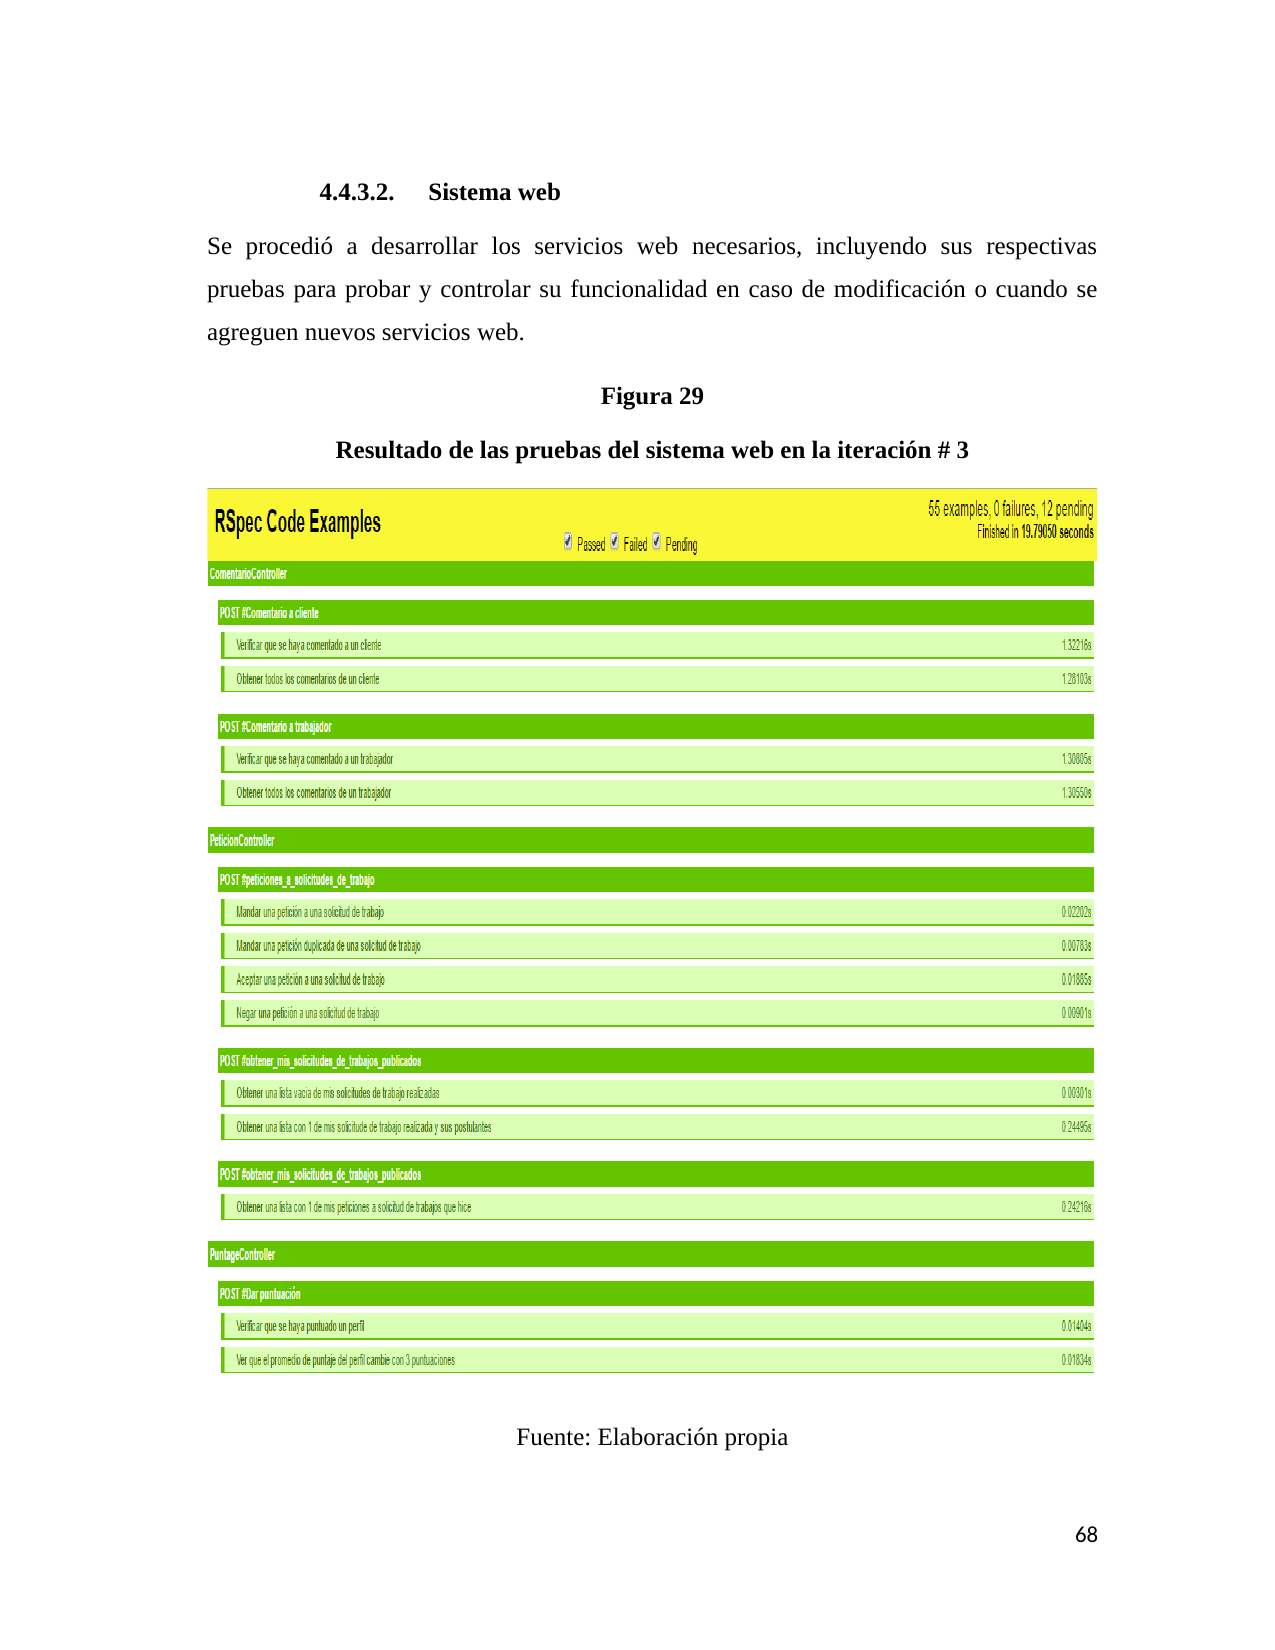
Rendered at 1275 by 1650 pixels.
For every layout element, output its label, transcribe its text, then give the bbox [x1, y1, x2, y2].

list Sistema web [319, 177, 1098, 206]
text Fuente: Elaboración propia [207, 1422, 1098, 1451]
text Resultado de las pruebas del sistema web en la iteración # 3 [207, 435, 1098, 464]
text Figura 29 [207, 381, 1098, 410]
text Se procedió a desarrollar los servicios web necesarios, incluyendo sus respectivas pruebas para probar y controlar su funcionalidad en caso de modificación o cuando se agreguen nuevos servicios web. [207, 231, 1098, 346]
picture [207, 488, 1098, 1388]
